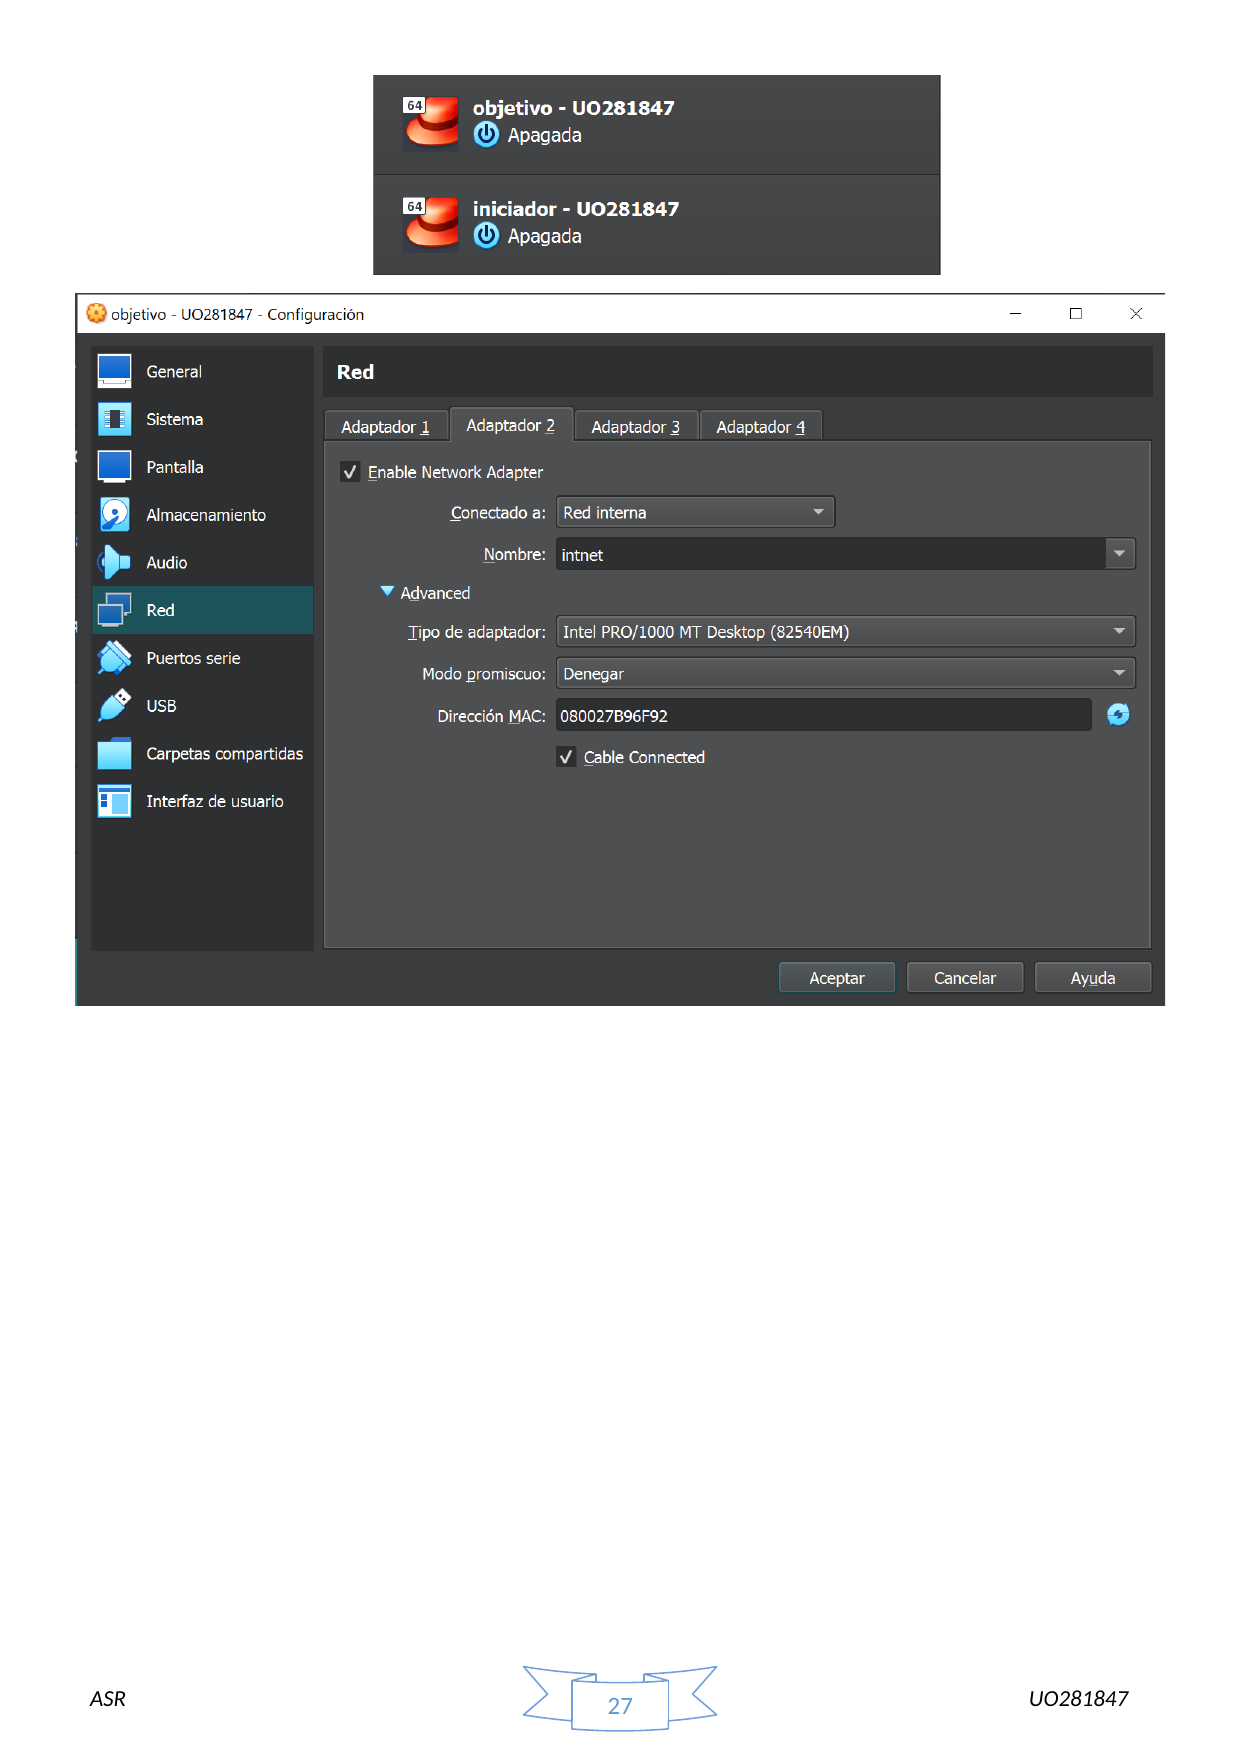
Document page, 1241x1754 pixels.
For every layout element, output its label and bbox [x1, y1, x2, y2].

picture [373, 75, 941, 275]
picture [75, 293, 1166, 1006]
